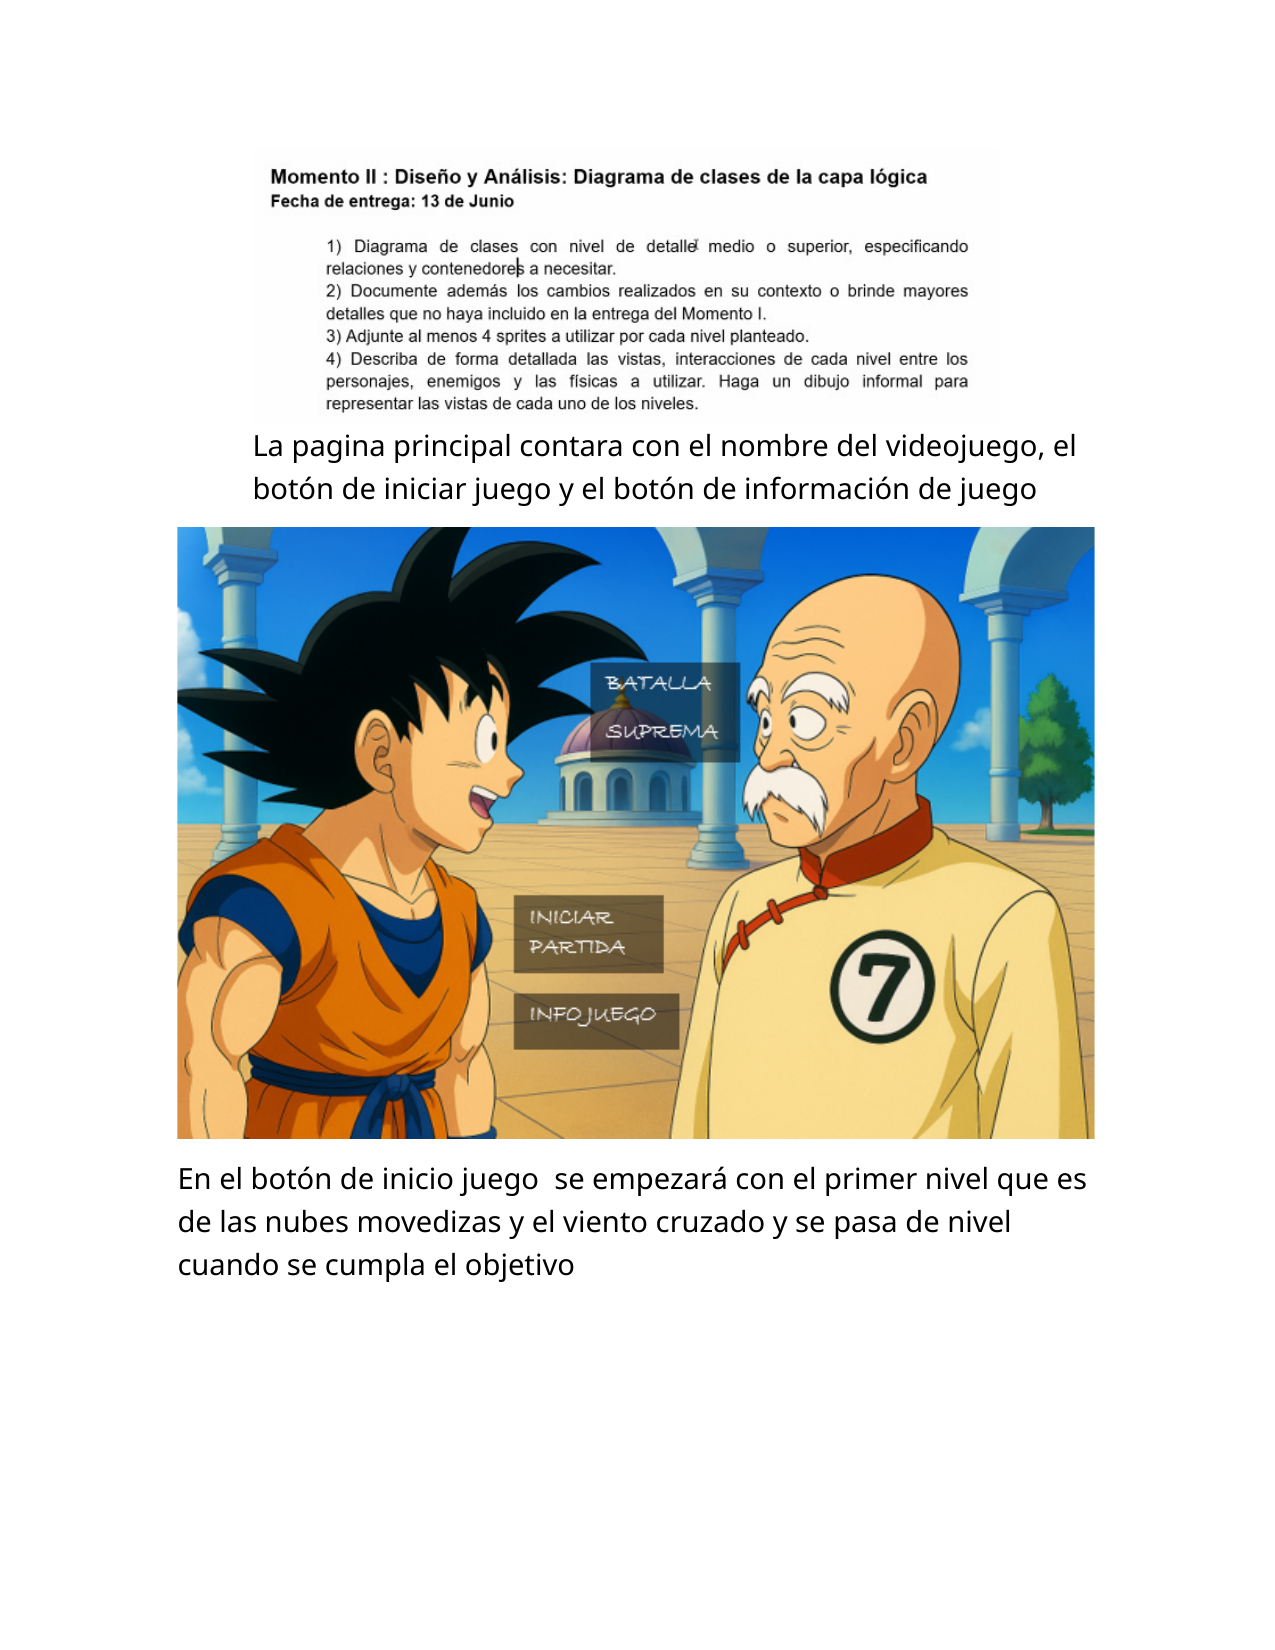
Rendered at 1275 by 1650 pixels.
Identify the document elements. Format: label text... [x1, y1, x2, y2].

picture [252, 147, 999, 423]
list La pagina principal contara con el nombre del videojuego, el botón de iniciar juego y el botón de información de juego [252, 425, 1098, 508]
picture [177, 527, 1098, 1139]
text En el botón de inicio juego se empezará con el primer nivel que es de las nubes movedizas y el viento cruzado y se pasa de nivel cuando se cumpla el objetivo [177, 1158, 1098, 1283]
